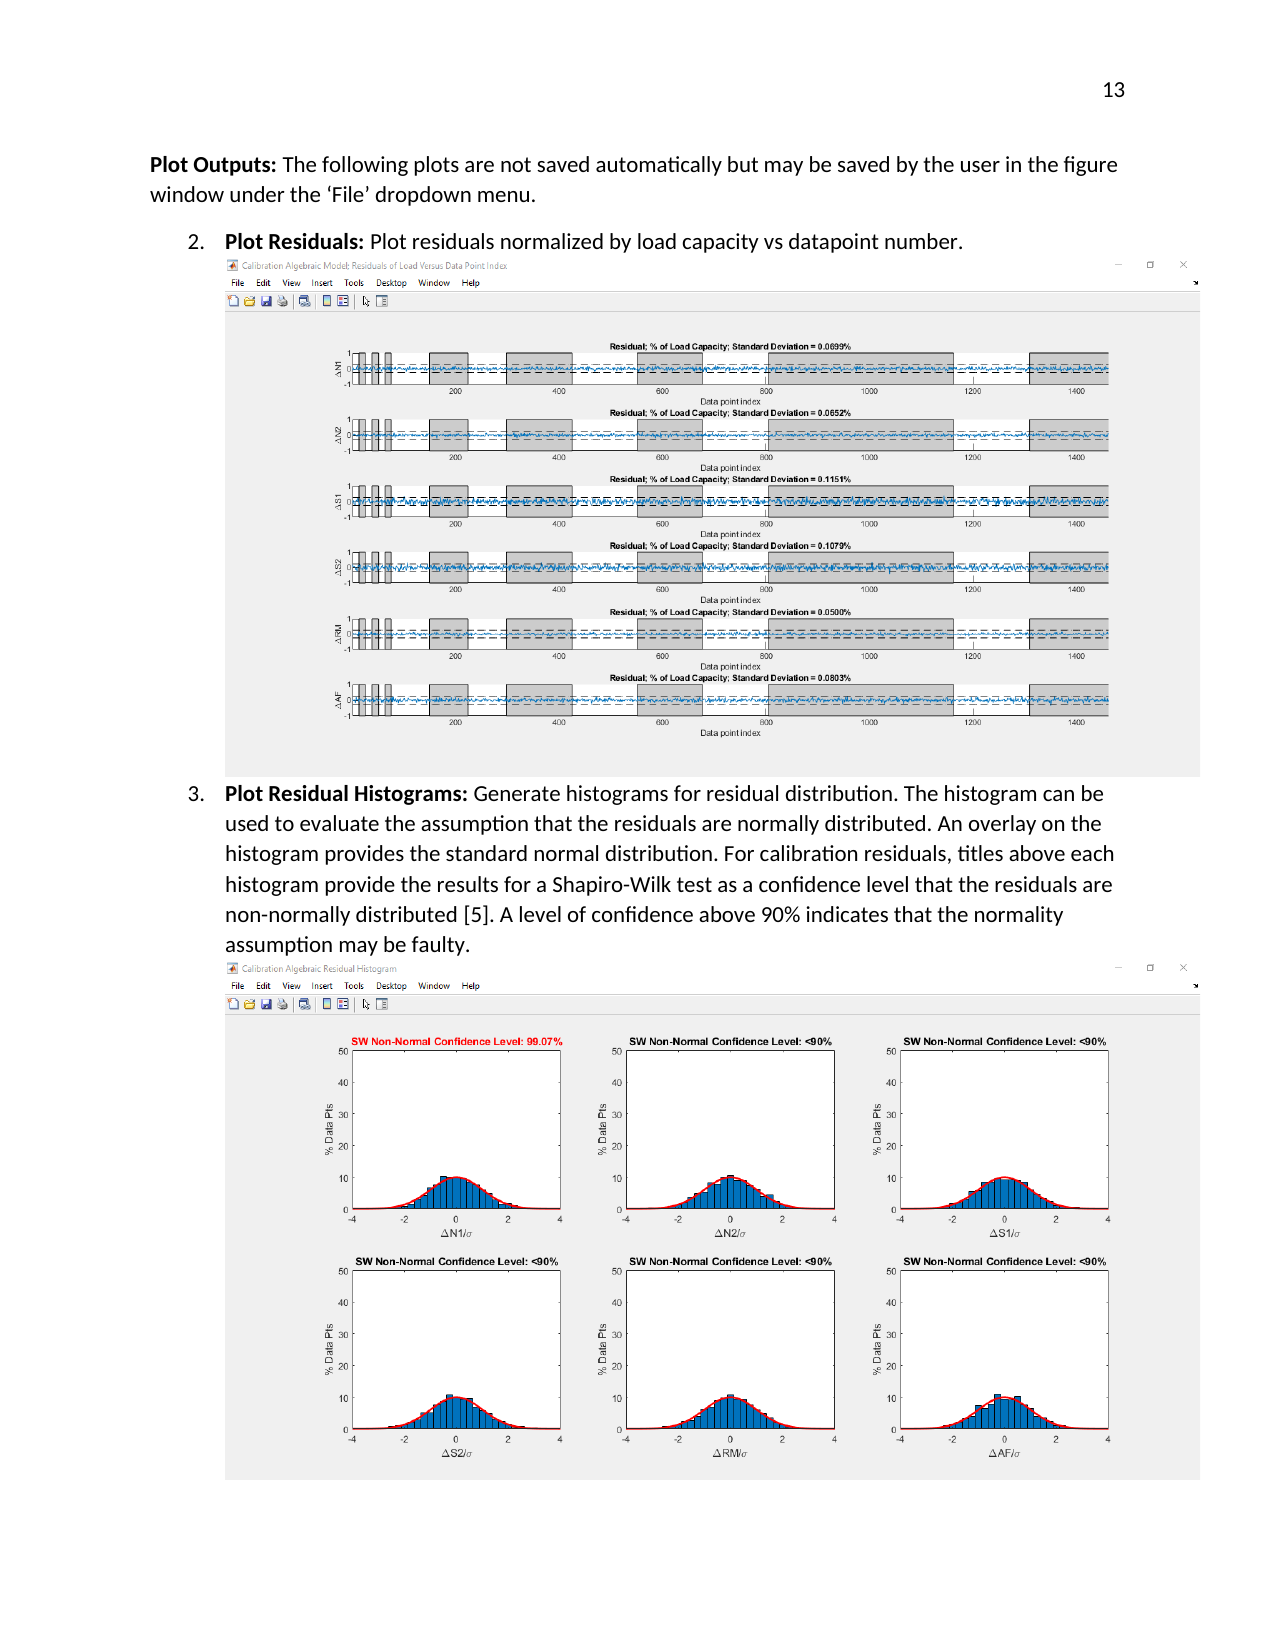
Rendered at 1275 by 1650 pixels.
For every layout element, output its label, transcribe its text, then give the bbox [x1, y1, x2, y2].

list Plot Residual Histograms: Generate histograms for residual distribution. The histogram can be used to evaluate the assumption that the residuals are normally distributed. An overlay on the histogram provides the standard normal distribution. For calibration residuals, titles above each histogram provide the results for a Shapiro-Wilk test as a confidence level that the residuals are non-normally distributed [5]. A level of confidence above 90% indicates that the normality assumption may be faulty. [187, 779, 1125, 958]
picture [225, 257, 1200, 777]
text Plot Outputs: The following plots are not saved automatically but may be saved by the user in the figure window under the ‘File’ dropdown menu. [150, 150, 1125, 208]
list Plot Residuals: Plot residuals normalized by load capacity vs datapoint number. [187, 227, 1125, 255]
picture [225, 960, 1200, 1480]
